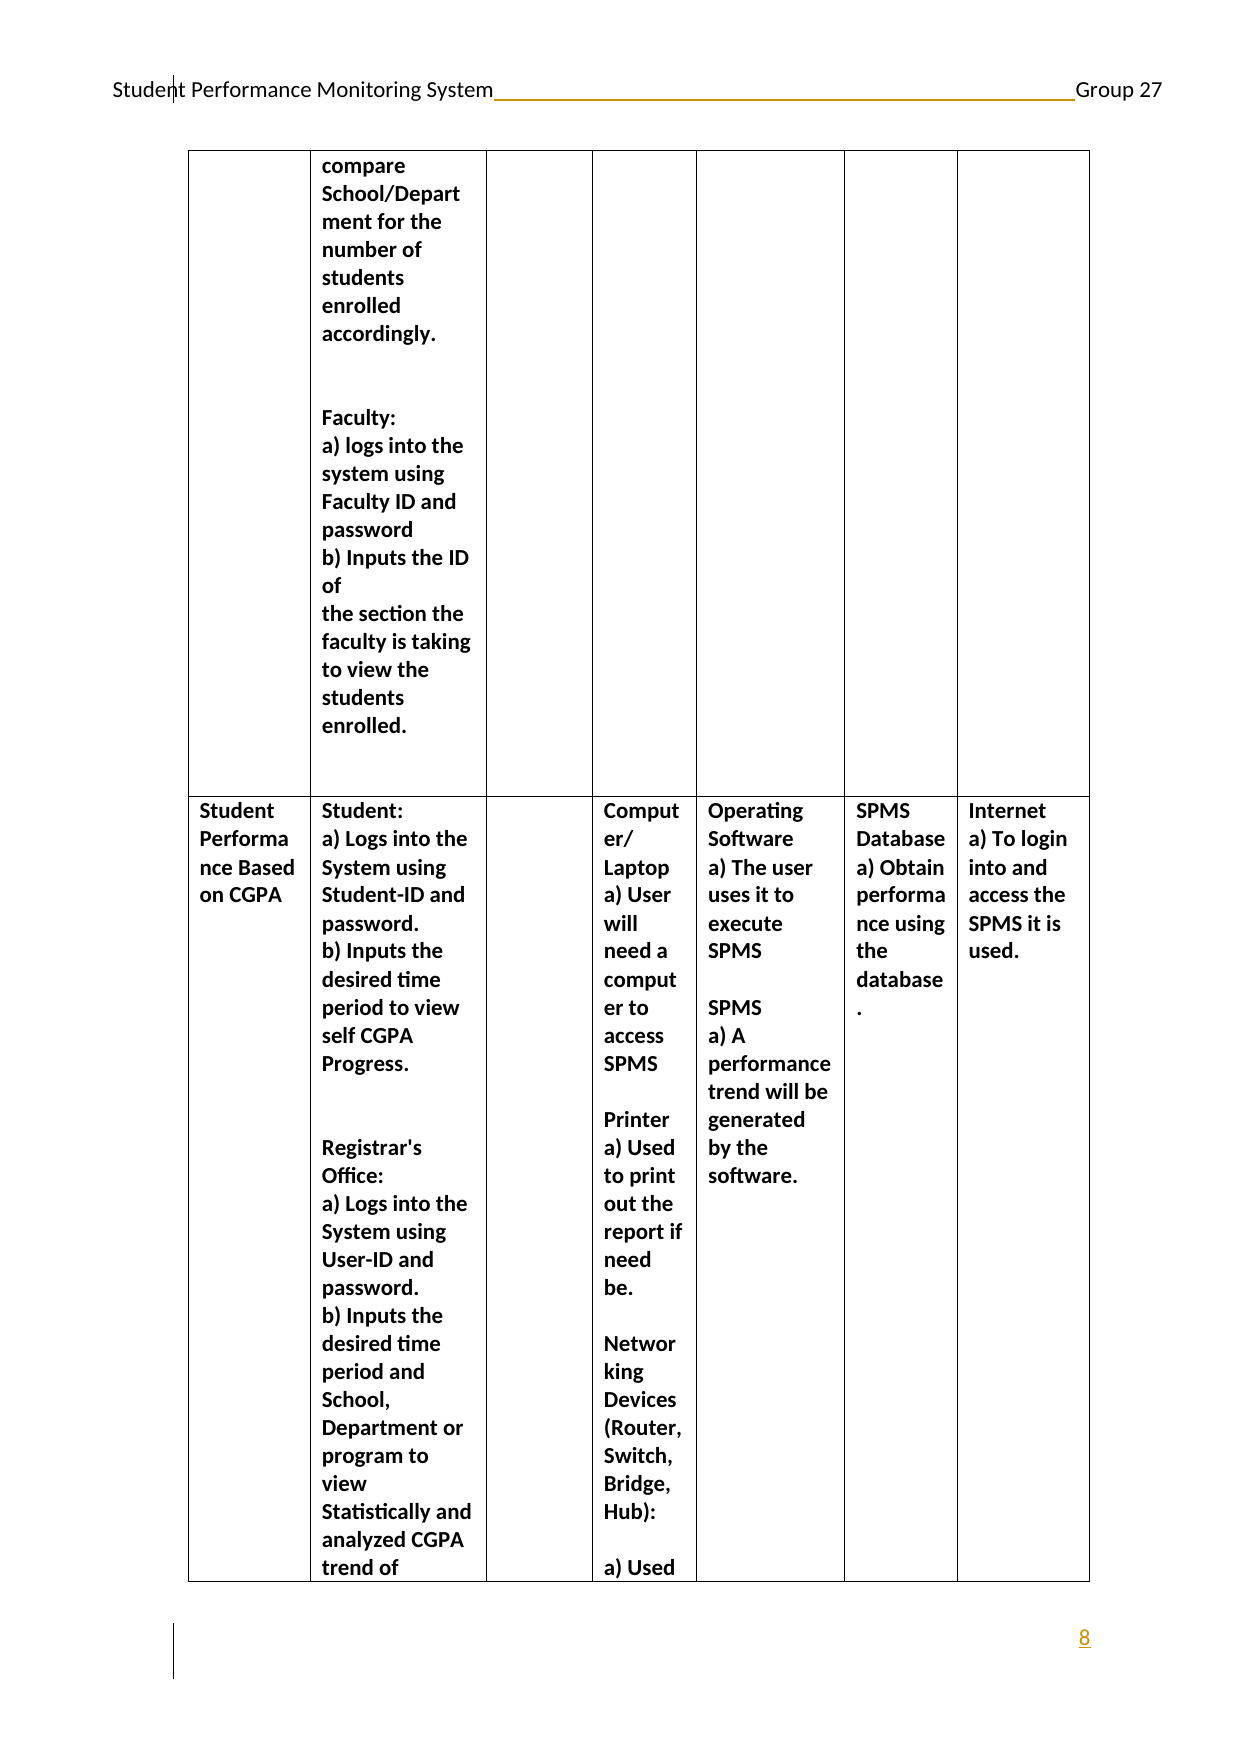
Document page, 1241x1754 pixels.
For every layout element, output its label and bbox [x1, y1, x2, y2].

table_cell [958, 151, 1089, 796]
table_cell [311, 797, 486, 1581]
table_cell [189, 151, 310, 796]
table_cell [593, 151, 696, 796]
table_cell [311, 151, 486, 796]
table_cell [958, 797, 1089, 1581]
table_cell [487, 797, 592, 1581]
table_cell [189, 797, 310, 1581]
table_cell [845, 797, 957, 1581]
table_cell [487, 151, 592, 796]
table_cell [697, 151, 844, 796]
table_cell [697, 797, 844, 1581]
table_cell [845, 151, 957, 796]
table_cell [593, 797, 696, 1581]
